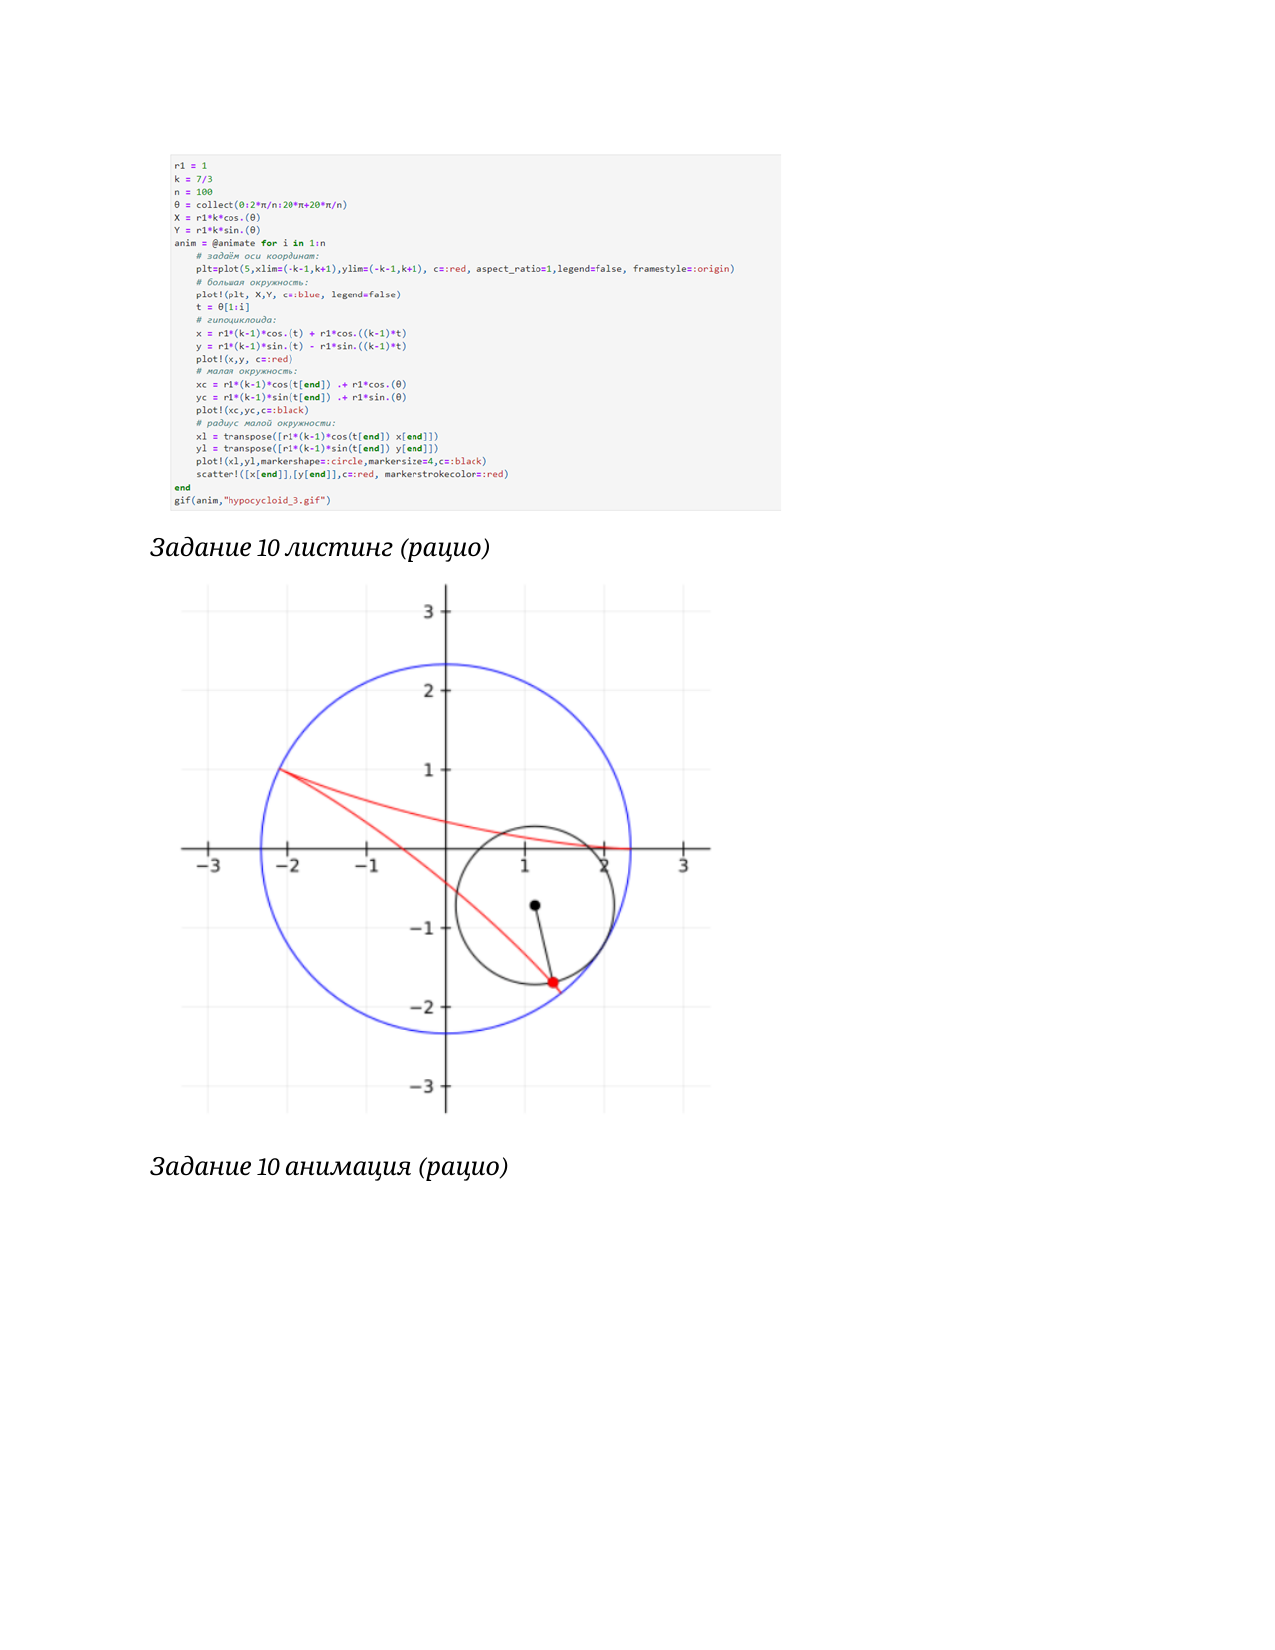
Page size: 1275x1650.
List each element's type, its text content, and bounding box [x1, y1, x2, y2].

picture [168, 575, 782, 1132]
text Задание 10 листинг (рацио) [150, 534, 1125, 563]
text Задание 10 анимация (рацио) [150, 1152, 1125, 1181]
picture [168, 150, 782, 514]
